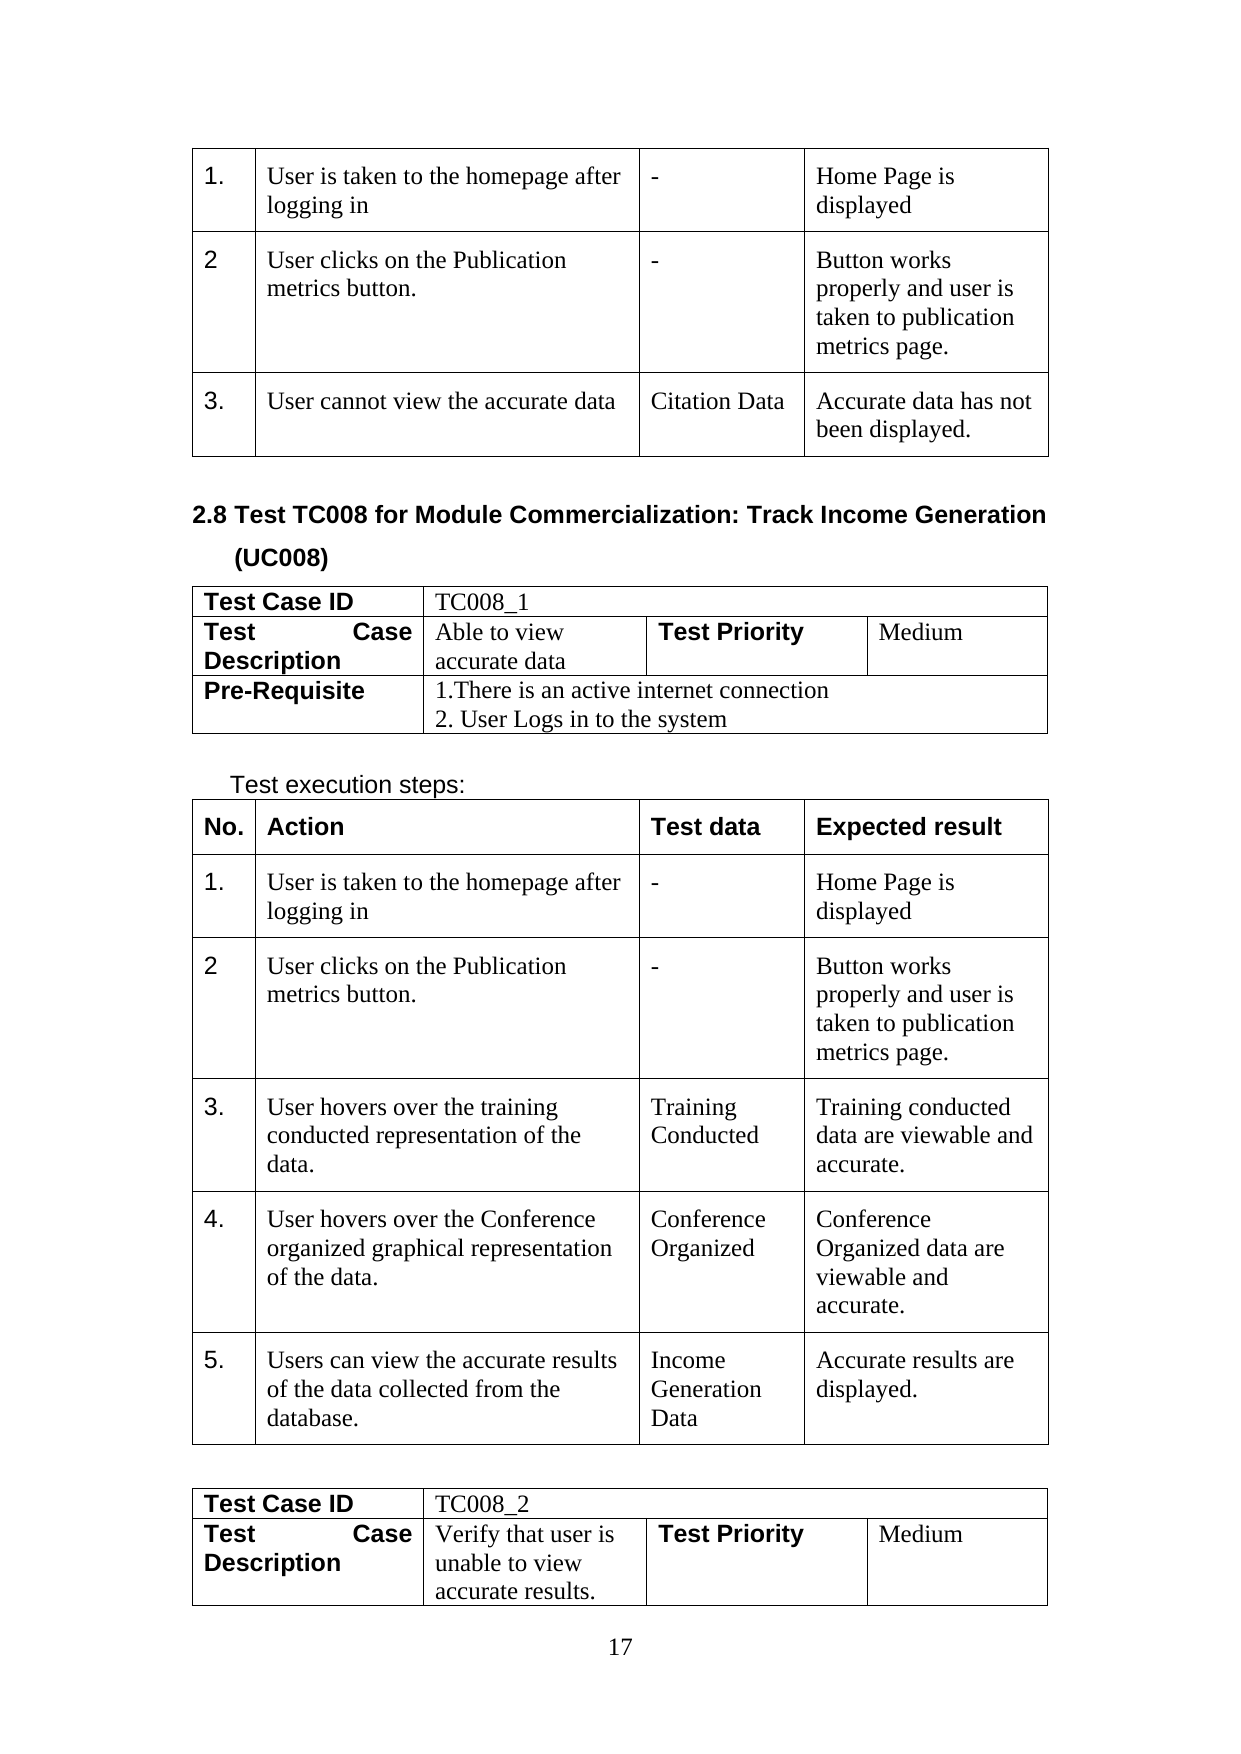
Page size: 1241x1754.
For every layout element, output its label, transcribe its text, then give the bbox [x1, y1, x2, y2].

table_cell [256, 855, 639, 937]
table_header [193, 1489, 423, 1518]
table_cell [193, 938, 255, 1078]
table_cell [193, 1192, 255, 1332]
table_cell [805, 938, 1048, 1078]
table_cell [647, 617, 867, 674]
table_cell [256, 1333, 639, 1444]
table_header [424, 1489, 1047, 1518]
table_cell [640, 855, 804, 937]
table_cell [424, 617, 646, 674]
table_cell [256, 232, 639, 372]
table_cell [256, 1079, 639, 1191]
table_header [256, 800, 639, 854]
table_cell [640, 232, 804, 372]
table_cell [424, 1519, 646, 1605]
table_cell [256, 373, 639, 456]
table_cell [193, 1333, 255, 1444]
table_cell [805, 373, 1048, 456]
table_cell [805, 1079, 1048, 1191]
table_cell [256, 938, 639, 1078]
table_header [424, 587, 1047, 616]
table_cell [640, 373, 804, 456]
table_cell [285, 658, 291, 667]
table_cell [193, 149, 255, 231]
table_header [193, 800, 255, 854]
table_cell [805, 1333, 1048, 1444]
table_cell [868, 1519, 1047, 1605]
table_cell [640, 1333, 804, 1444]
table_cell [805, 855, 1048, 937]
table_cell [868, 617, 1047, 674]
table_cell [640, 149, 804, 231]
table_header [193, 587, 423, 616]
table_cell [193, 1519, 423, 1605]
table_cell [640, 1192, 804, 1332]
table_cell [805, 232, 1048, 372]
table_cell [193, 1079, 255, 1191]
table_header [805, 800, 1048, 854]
text Test execution steps: [229, 770, 1048, 799]
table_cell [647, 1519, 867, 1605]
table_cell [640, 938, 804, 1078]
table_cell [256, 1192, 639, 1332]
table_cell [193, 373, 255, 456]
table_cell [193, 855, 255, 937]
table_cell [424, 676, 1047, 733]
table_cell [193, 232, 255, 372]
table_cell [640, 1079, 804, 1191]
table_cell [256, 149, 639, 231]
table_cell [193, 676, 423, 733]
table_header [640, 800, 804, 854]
list Test TC008 for Module Commercialization: Track Income Generation (UC008) [192, 500, 1048, 572]
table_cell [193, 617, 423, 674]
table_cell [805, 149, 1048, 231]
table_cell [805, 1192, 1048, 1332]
